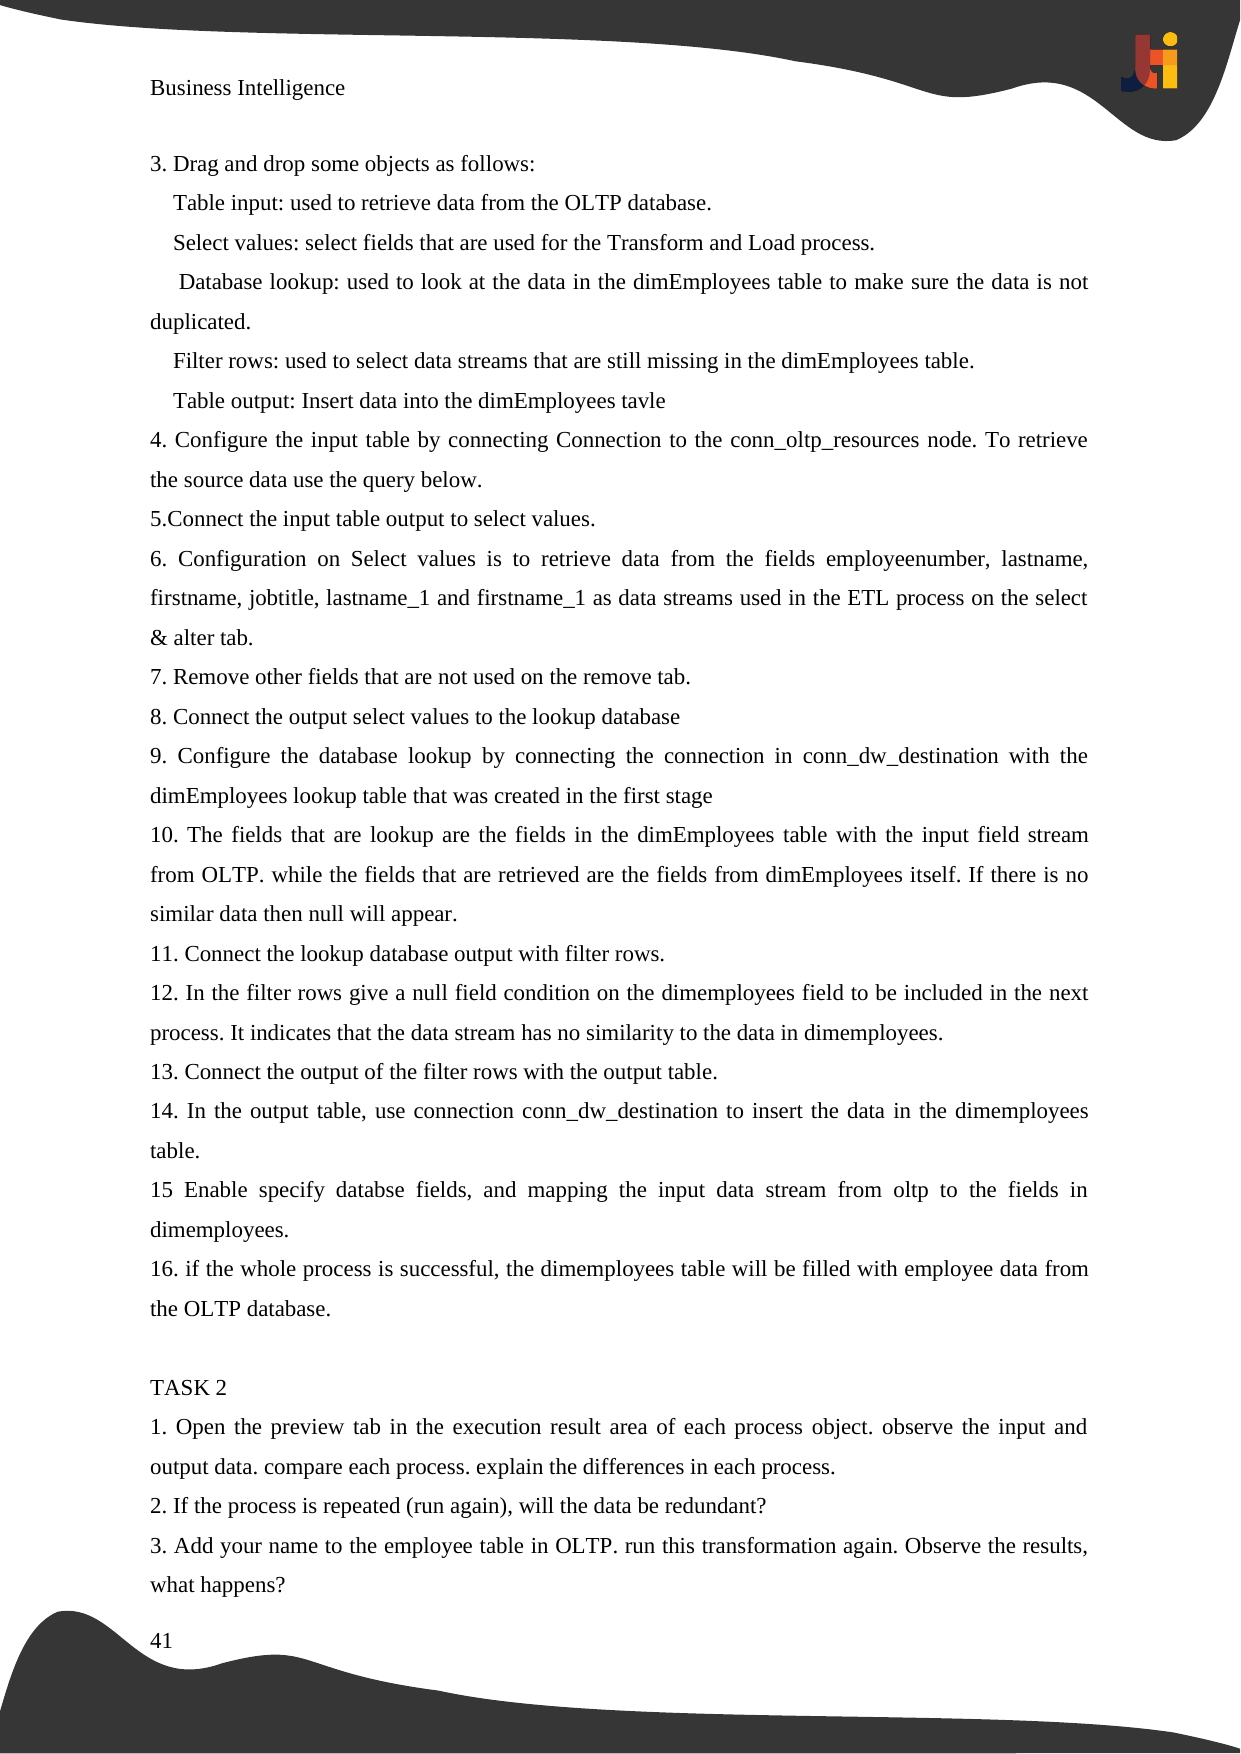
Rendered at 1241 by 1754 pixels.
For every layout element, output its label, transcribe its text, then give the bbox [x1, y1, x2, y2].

text 12. In the filter rows give a null field condition on the dimemployees field to be included in the next process. It indicates that the data stream has no similarity to the data in dimemployees. [150, 979, 1090, 1045]
text Table input: used to retrieve data from the OLTP database. [150, 189, 1090, 216]
text 1. Open the preview tab in the execution result area of each process object. observe the input and output data. compare each process. explain the differences in each process. [150, 1413, 1090, 1479]
text 3. Add your name to the employee table in OLTP. run this transformation again. Observe the results, what happens? [150, 1532, 1090, 1598]
text Database lookup: used to look at the data in the dimEmployees table to make sure the data is not duplicated. [150, 268, 1090, 334]
text 3. Drag and drop some objects as follows: [150, 150, 1090, 176]
text 16. if the whole process is successful, the dimemployees table will be filled with employee data from the OLTP database. [150, 1255, 1090, 1321]
text 8. Connect the output select values to the lookup database [150, 703, 1090, 729]
text Filter rows: used to select data streams that are still missing in the dimEmployees table. [150, 347, 1090, 374]
text 9. Configure the database lookup by connecting the connection in conn_dw_destination with the dimEmployees lookup table that was created in the first stage [150, 742, 1090, 808]
picture [1121, 32, 1178, 92]
text 15 Enable specify databse fields, and mapping the input data stream from oltp to the fields in dimemployees. [150, 1176, 1090, 1242]
text TASK 2 [150, 1374, 1090, 1400]
text 14. In the output table, use connection conn_dw_destination to insert the data in the dimemployees table. [150, 1097, 1090, 1163]
text 4. Configure the input table by connecting Connection to the conn_oltp_resources node. To retrieve the source data use the query below. [150, 426, 1090, 492]
text 11. Connect the lookup database output with filter rows. [150, 939, 1090, 966]
text 5.Connect the input table output to select values. [150, 505, 1090, 532]
text 7. Remove other fields that are not used on the remove tab. [150, 663, 1090, 689]
text 2. If the process is repeated (run again), will the data be redundant? [150, 1492, 1090, 1519]
text 10. The fields that are lookup are the fields in the dimEmployees table with the input field stream from OLTP. while the fields that are retrieved are the fields from dimEmployees itself. If there is no similar data then null will appear. [150, 821, 1090, 926]
text 6. Configuration on Select values is to retrieve data from the fields employeenumber, lastname, firstname, jobtitle, lastname_1 and firstname_1 as data streams used in the ETL process on the select & alter tab. [150, 545, 1090, 650]
text Table output: Insert data into the dimEmployees tavle [150, 387, 1090, 413]
text 13. Connect the output of the filter rows with the output table. [150, 1058, 1090, 1084]
text Select values: select fields that are used for the Transform and Load process. [150, 229, 1090, 255]
